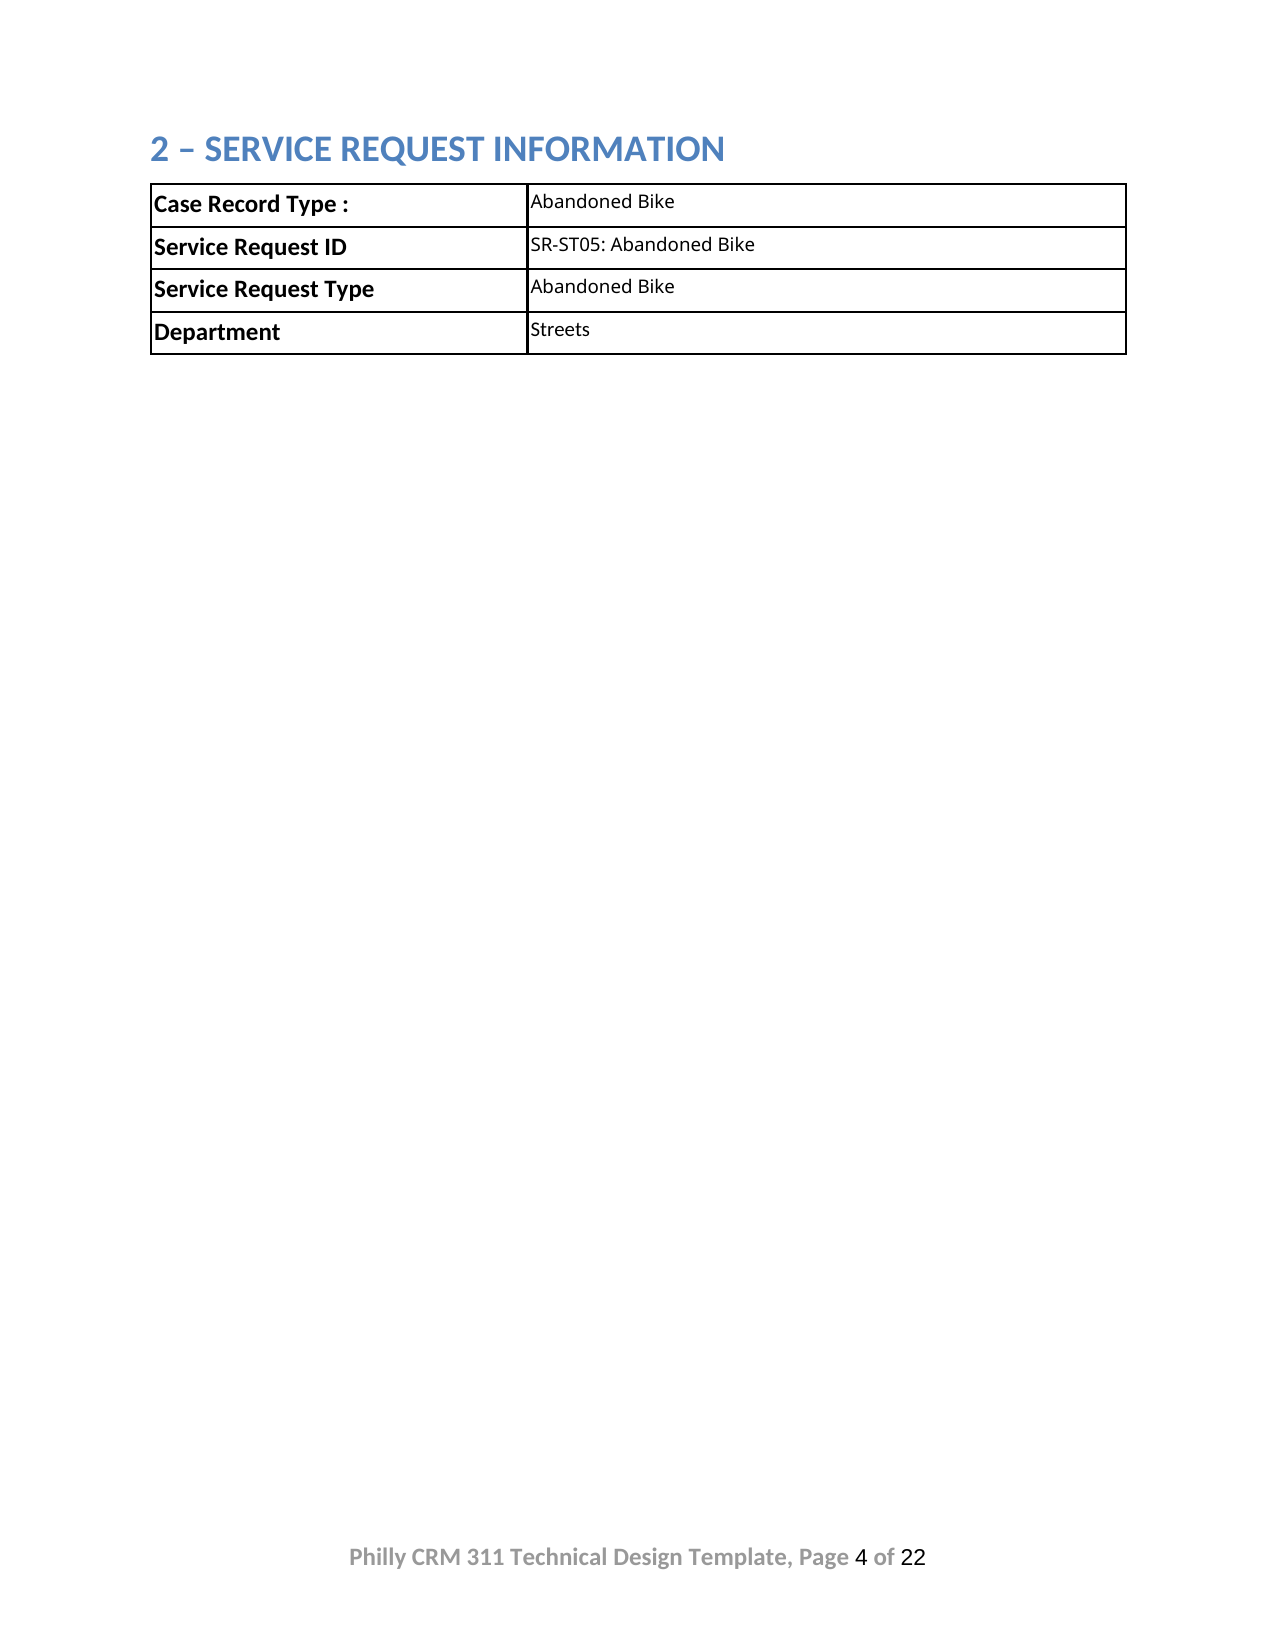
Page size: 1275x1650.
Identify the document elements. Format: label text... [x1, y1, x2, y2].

table_header Case Record Type : [152, 185, 526, 226]
subtitle 2 – SERVICE REQUEST INFORMATION [150, 125, 1125, 171]
table_cell Abandoned Bike [529, 270, 1125, 311]
table_header Abandoned Bike [529, 185, 1125, 226]
table_cell Streets [529, 313, 1125, 353]
table_cell Service Request Type [152, 270, 526, 311]
table_cell Service Request ID [152, 228, 526, 268]
table_cell SR-ST05: Abandoned Bike [529, 228, 1125, 268]
table_cell Department [152, 313, 526, 353]
